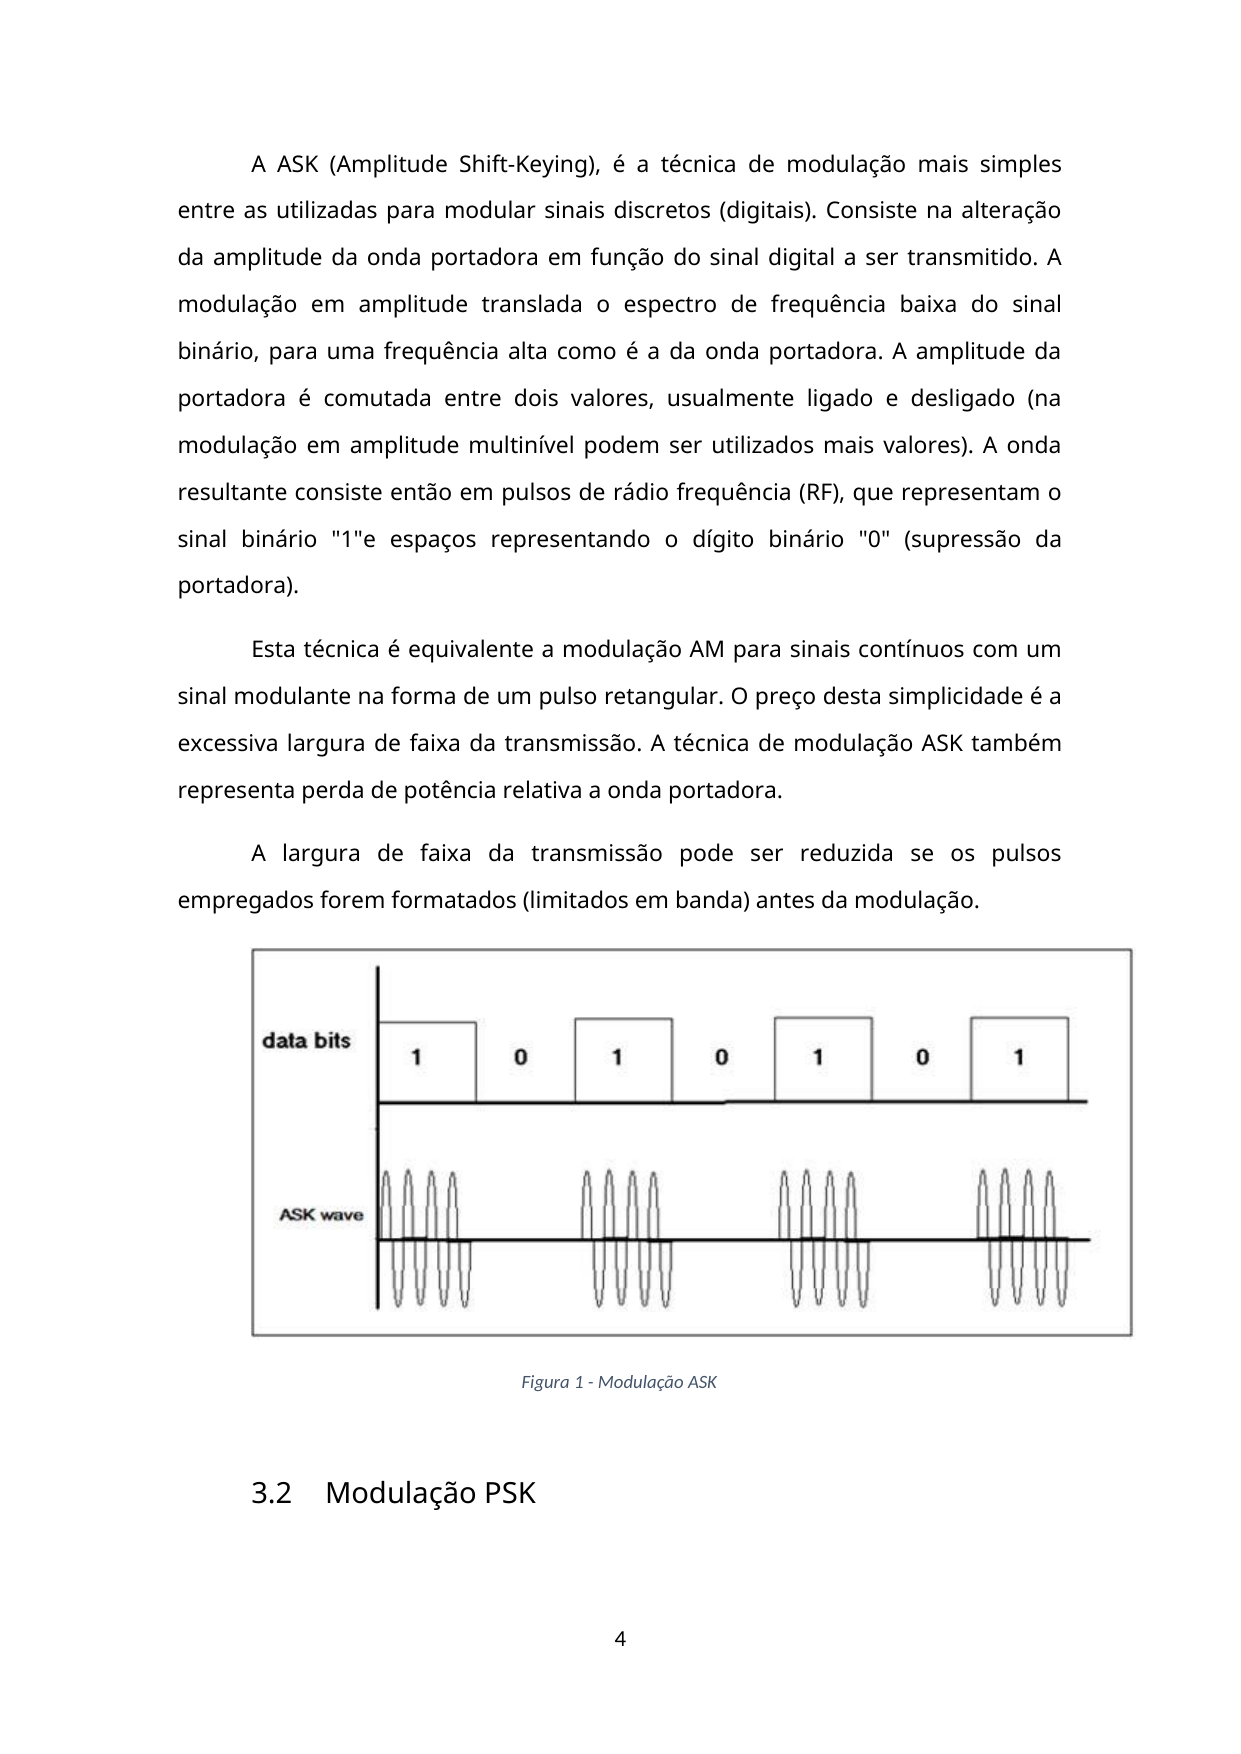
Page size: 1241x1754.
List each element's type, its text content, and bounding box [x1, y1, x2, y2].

text Esta técnica é equivalente a modulação AM para sinais contínuos com um sinal modulante na forma de um pulso retangular. O preço desta simplicidade é a excessiva largura de faixa da transmissão. A técnica de modulação ASK também representa perda de potência relativa a onda portadora. [177, 633, 1063, 805]
text A ASK (Amplitude Shift-Keying), é a técnica de modulação mais simples entre as utilizadas para modular sinais discretos (digitais). Consiste na alteração da amplitude da onda portadora em função do sinal digital a ser transmitido. A modulação em amplitude translada o espectro de frequência baixa do sinal binário, para uma frequência alta como é a da onda portadora. A amplitude da portadora é comutada entre dois valores, usualmente ligado e desligado (na modulação em amplitude multinível podem ser utilizados mais valores). A onda resultante consiste então em pulsos de rádio frequência (RF), que representam o sinal binário "1"e espaços representando o dígito binário "0" (supressão da portadora). [177, 148, 1063, 601]
text 3.2 Modulação PSK [177, 1473, 1063, 1512]
text A largura de faixa da transmissão pode ser reduzida se os pulsos empregados forem formatados (limitados em banda) antes da modulação. [177, 837, 1063, 915]
picture [250, 947, 1136, 1340]
